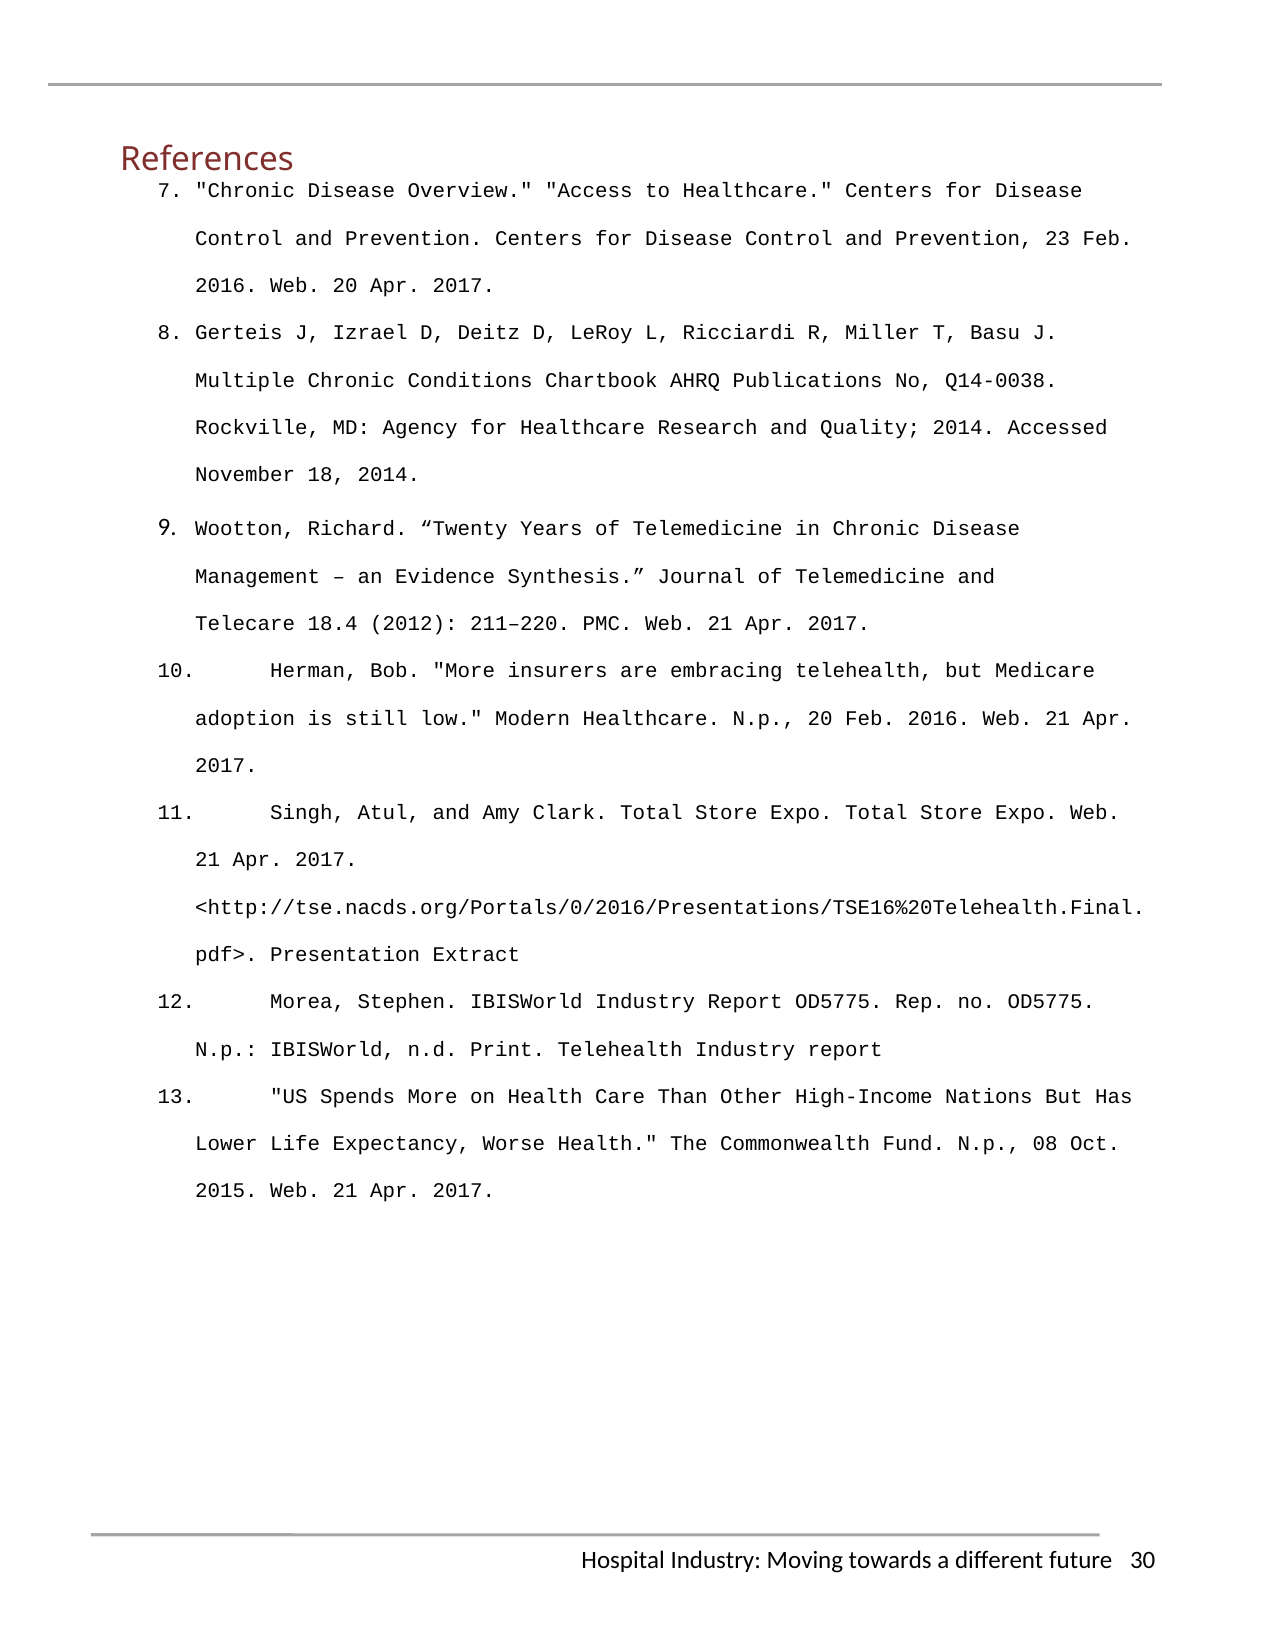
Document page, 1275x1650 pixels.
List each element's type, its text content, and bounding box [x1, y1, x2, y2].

list Herman, Bob. "More insurers are embracing telehealth, but Medicare adoption is still low." Modern Healthcare. N.p., 20 Feb. 2016. Web. 21 Apr. 2017. [157, 660, 1155, 778]
list Morea, Stephen. IBISWorld Industry Report OD5775. Rep. no. OD5775. N.p.: IBISWorld, n.d. Print. Telehealth Industry report [157, 991, 1155, 1062]
list Wootton, Richard. “Twenty Years of Telemedicine in Chronic Disease Management – an Evidence Synthesis.” Journal of Telemedicine and Telecare 18.4 (2012): 211–220. PMC. Web. 21 Apr. 2017. [157, 511, 1155, 637]
list "Chronic Disease Overview." "Access to Healthcare." Centers for Disease Control and Prevention. Centers for Disease Control and Prevention, 23 Feb. 2016. Web. 20 Apr. 2017. [157, 180, 1155, 299]
list Gerteis J, Izrael D, Deitz D, LeRoy L, Ricciardi R, Miller T, Basu J. Multiple Chronic Conditions Chartbook AHRQ Publications No, Q14-0038. Rockville, MD: Agency for Healthcare Research and Quality; 2014. Accessed November 18, 2014. [157, 322, 1155, 488]
list Singh, Atul, and Amy Clark. Total Store Expo. Total Store Expo. Web. 21 Apr. 2017. <http://tse.nacds.org/Portals/0/2016/Presentations/TSE16%20Telehealth.Final.pdf>. Presentation Extract [157, 802, 1155, 968]
list "US Spends More on Health Care Than Other High-Income Nations But Has Lower Life Expectancy, Worse Health." The Commonwealth Fund. N.p., 08 Oct. 2015. Web. 21 Apr. 2017. [157, 1086, 1155, 1204]
subtitle References [120, 135, 1155, 180]
